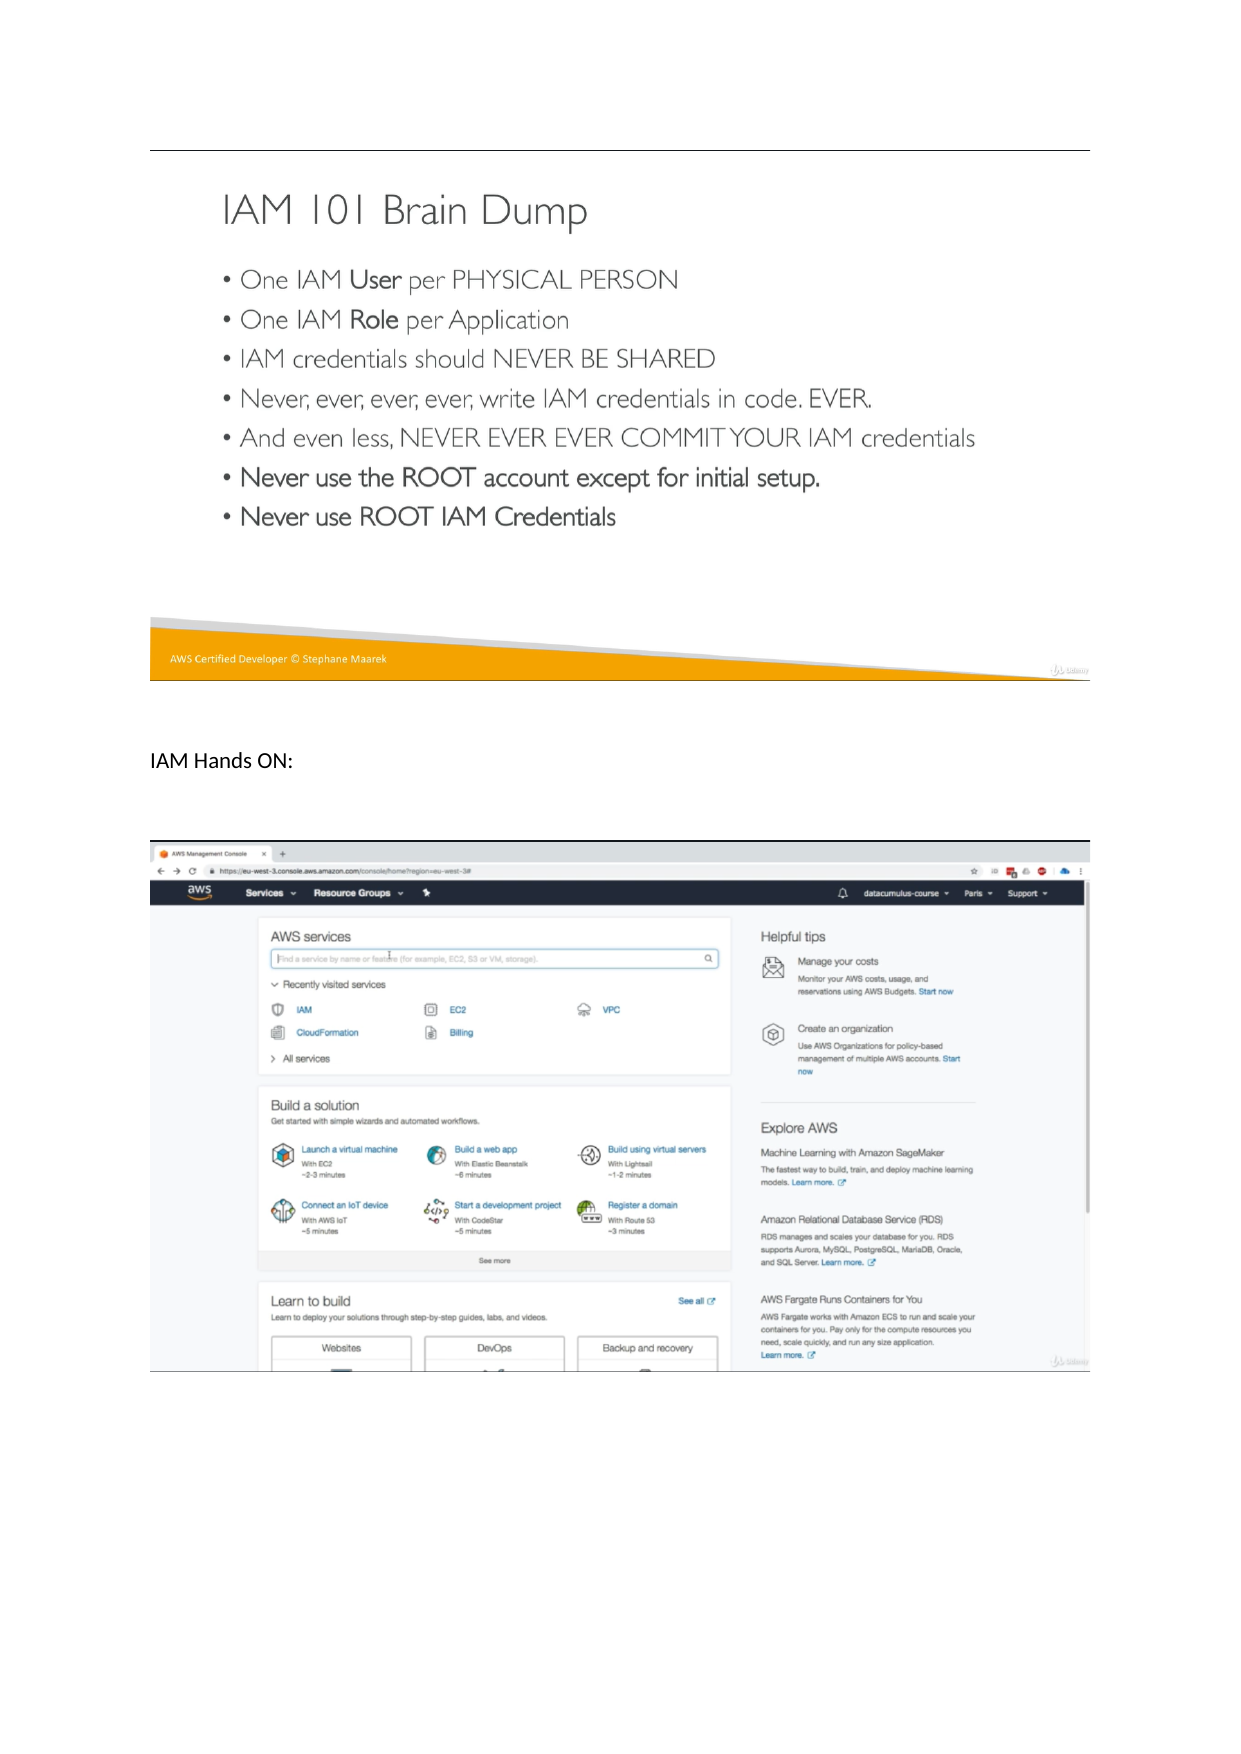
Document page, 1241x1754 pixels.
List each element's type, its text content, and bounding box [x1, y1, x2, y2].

picture [150, 840, 1091, 1372]
text IAM Hands ON: [150, 747, 1090, 775]
picture [150, 150, 1091, 681]
